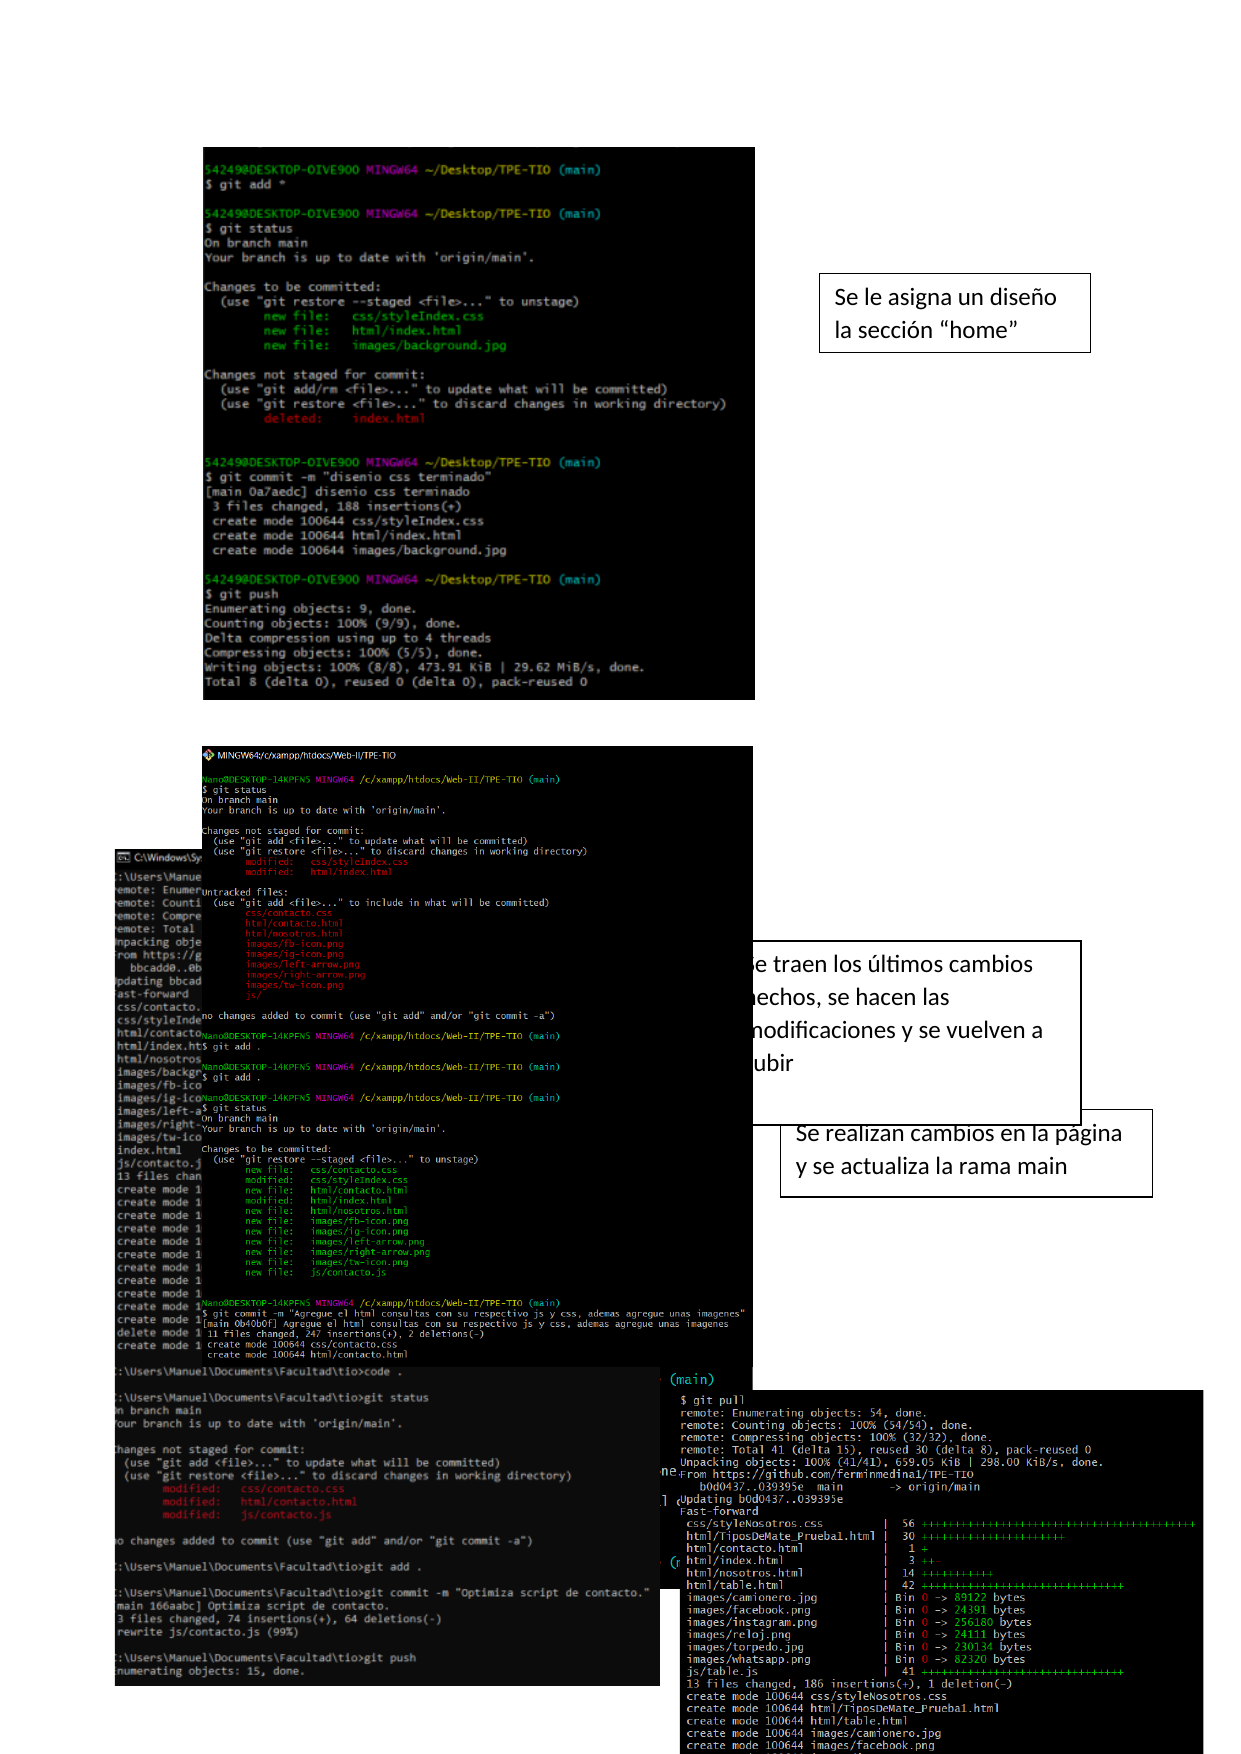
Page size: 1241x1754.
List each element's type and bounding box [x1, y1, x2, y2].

picture [114, 746, 1204, 1754]
picture [203, 147, 755, 700]
